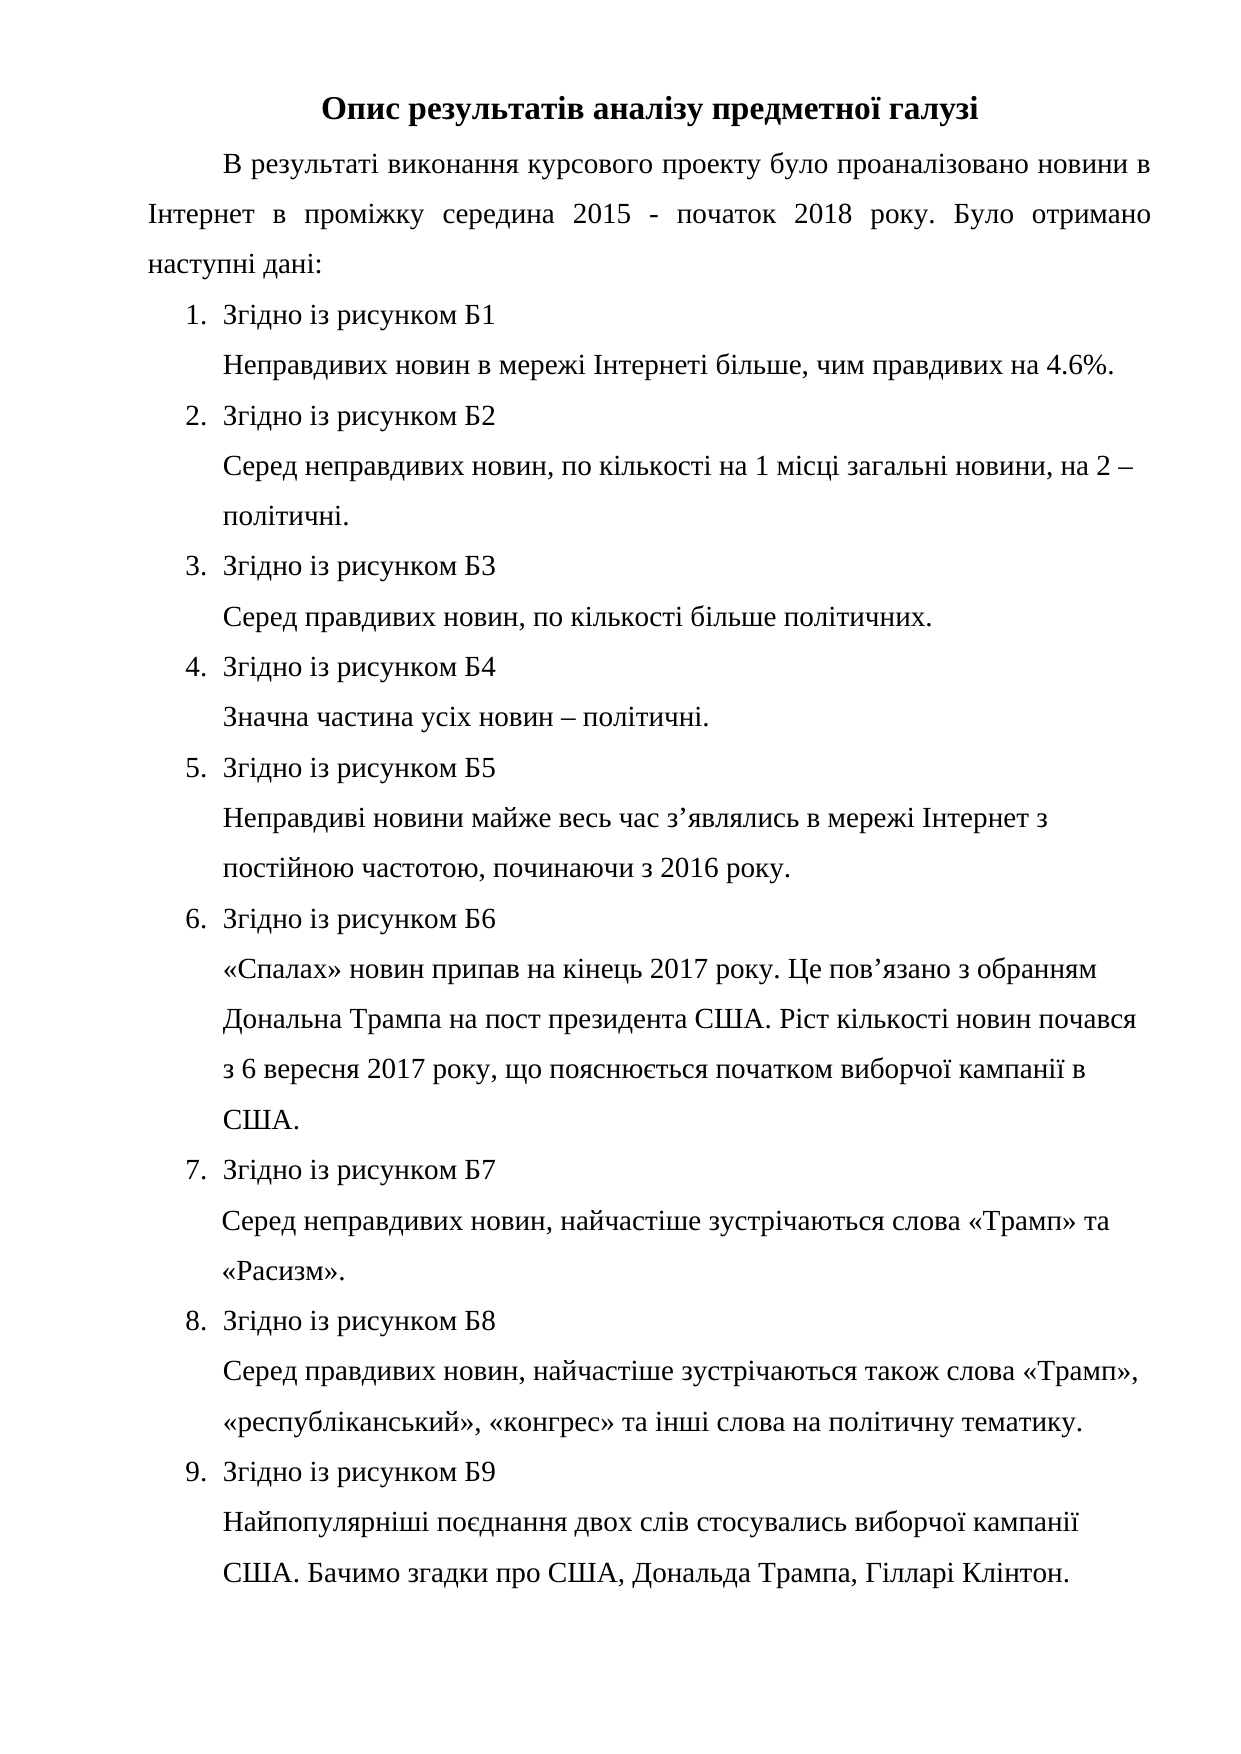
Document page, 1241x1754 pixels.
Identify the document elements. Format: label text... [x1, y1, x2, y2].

list Згідно із рисунком Б6 [185, 901, 1152, 934]
list Згідно із рисунком Б4 [185, 649, 1152, 683]
text Неправдиві новини майже весь час з’являлись в мережі Інтернет з постійною частотою, починаючи з 2016 року. [223, 800, 1152, 884]
text В результаті виконання курсового проекту було проаналізовано новини в Інтернет в проміжку середина 2015 - початок 2018 року. Було отримано наступні дані: [148, 146, 1152, 280]
list Згідно із рисунком Б7 [185, 1152, 1152, 1186]
list Згідно із рисунком Б8 [185, 1303, 1152, 1337]
list Згідно із рисунком Б3 [185, 548, 1152, 582]
list Серед правдивих новин, найчастіше зустрічаються також слова «Трамп», «республіканський», «конгрес» та інші слова на політичну тематику. [223, 1353, 1152, 1437]
list Неправдивих новин в мережі Інтернеті більше, чим правдивих на 4.6%. [223, 347, 1152, 381]
text «Спалах» новин припав на кінець 2017 року. Це пов’язано з обранням Дональна Трампа на пост президента США. Ріст кількості новин почався з 6 вересня 2017 року, що пояснюється початком виборчої кампанії в США. [223, 951, 1152, 1136]
list Згідно із рисунком Б1 [185, 297, 1152, 331]
list Згідно із рисунком Б5 [185, 750, 1152, 783]
list Серед неправдивих новин, по кількості на 1 місці загальні новини, на 2 – політичні. [223, 448, 1152, 532]
text Серед неправдивих новин, найчастіше зустрічаються слова «Трамп» та «Расизм». [221, 1203, 1152, 1286]
list Значна частина усіх новин – політичні. [223, 699, 1152, 733]
list Згідно із рисунком Б2 [185, 398, 1152, 431]
subtitle Опис результатів аналізу предметної галузі [148, 88, 1152, 127]
list Найпопулярніші поєднання двох слів стосувались виборчої кампанії США. Бачимо згадки про США, Дональда Трампа, Гілларі Клінтон. [223, 1504, 1152, 1588]
list Серед правдивих новин, по кількості більше політичних. [223, 599, 1152, 632]
list Згідно із рисунком Б9 [185, 1454, 1152, 1488]
